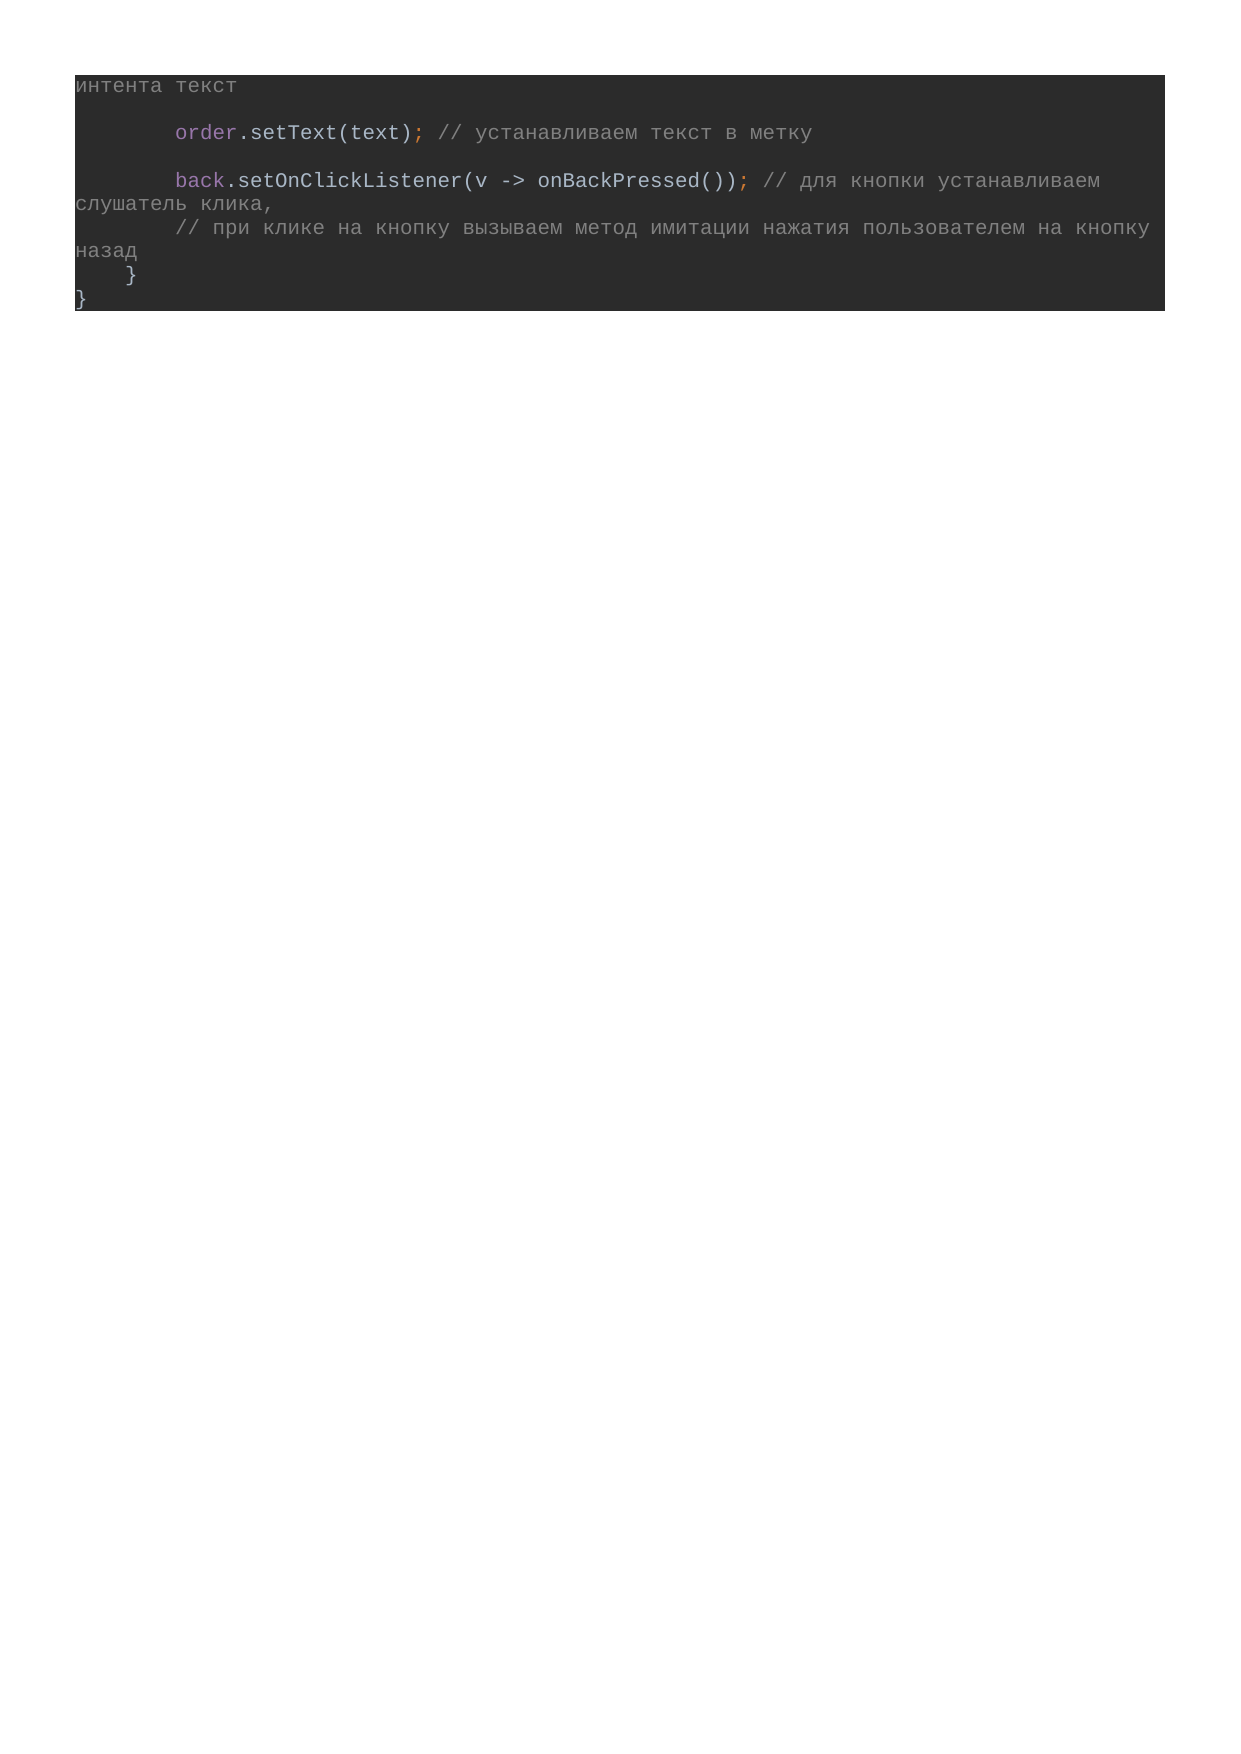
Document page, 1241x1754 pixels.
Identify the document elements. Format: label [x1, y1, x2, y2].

text [75, 75, 1165, 311]
